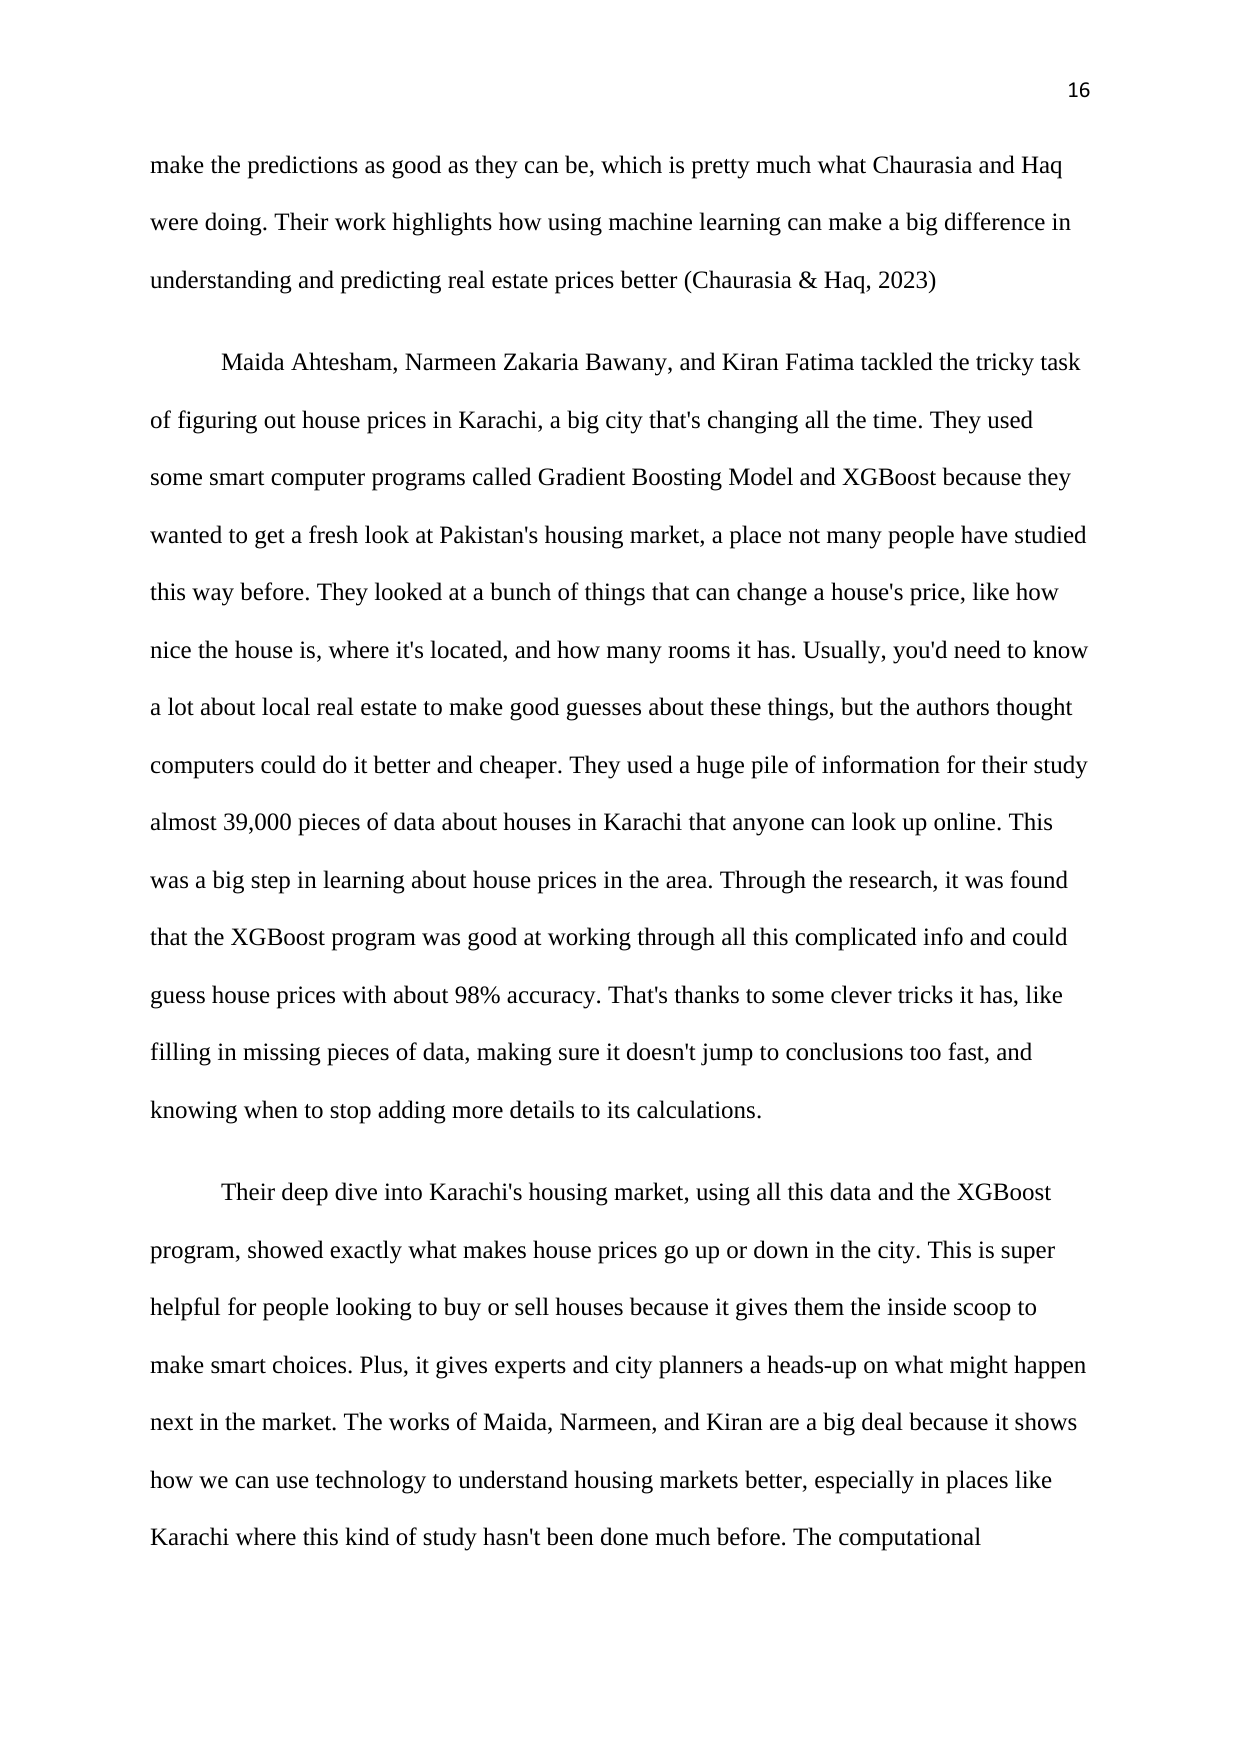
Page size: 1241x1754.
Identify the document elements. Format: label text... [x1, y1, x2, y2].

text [150, 150, 1090, 294]
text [150, 1177, 1090, 1551]
text Maida Ahtesham, Narmeen Zakaria Bawany, and Kiran Fatima tackled the tricky task of figuring out house prices in Karachi, a big city that's changing all the time. They used some smart computer programs called Gradient Boosting Model and XGBoost because they wanted to get a fresh look at Pakistan's housing market, a place not many people have studied this way before. They looked at a bunch of things that can change a house's price, like how nice the house is, where it's located, and how many rooms it has. Usually, you'd need to know a lot about local real estate to make good guesses about these things, but the authors thought computers could do it better and cheaper. They used a huge pile of information for their study almost 39,000 pieces of data about houses in Karachi that anyone can look up online. This was a big step in learning about house prices in the area. Through the research, it was found that the XGBoost program was good at working through all this complicated info and could guess house prices with about 98% accuracy. That's thanks to some clever tricks it has, like filling in missing pieces of data, making sure it doesn't jump to conclusions too fast, and knowing when to stop adding more details to its calculations. [150, 347, 1090, 1124]
